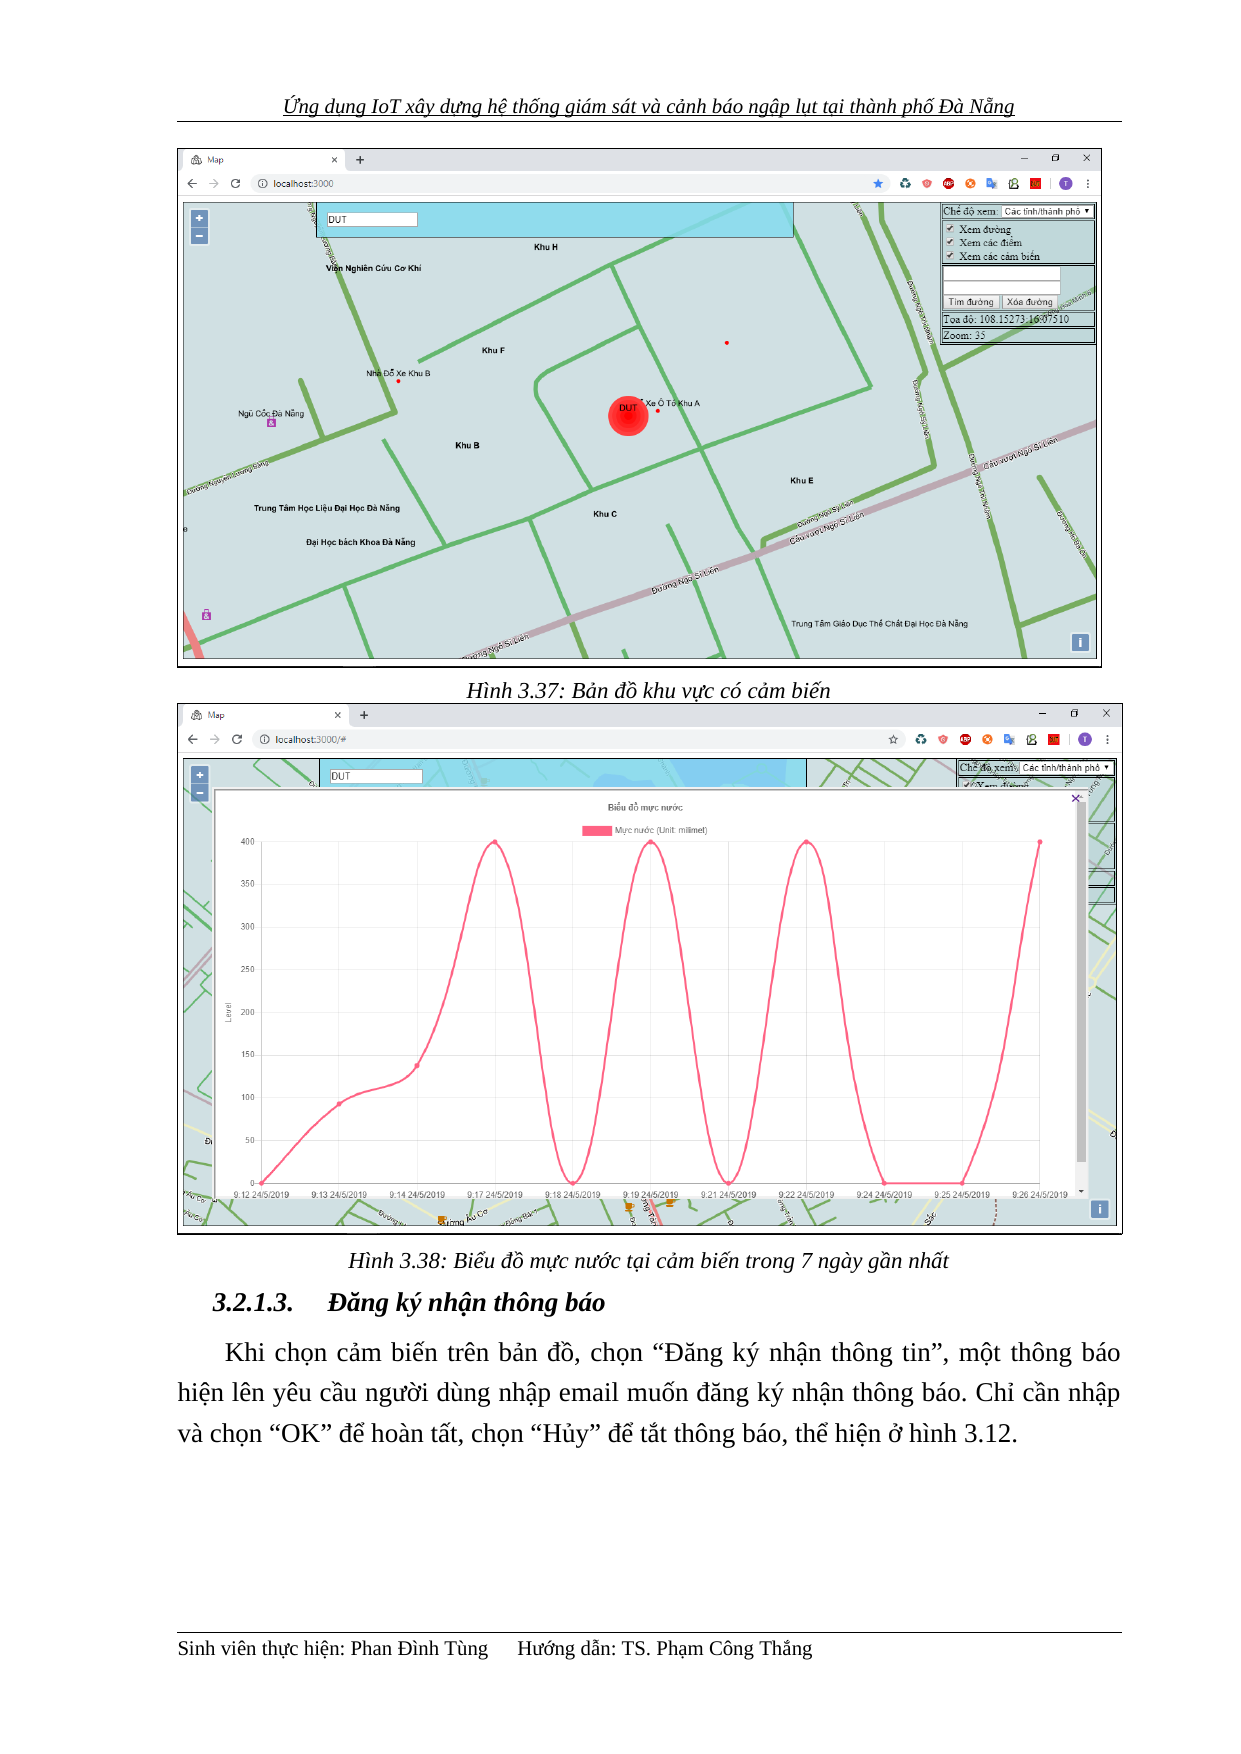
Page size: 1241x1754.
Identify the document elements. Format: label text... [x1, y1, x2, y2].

text Hình 3.10: Bản đồ khu vực có cảm biến [177, 677, 1122, 703]
picture [178, 704, 1122, 1234]
picture [178, 149, 1101, 667]
subtitle 3.2.1.3. Đăng ký nhận thông báo [213, 1286, 1122, 1317]
text Khi chọn cảm biến trên bản đồ, chọn “Đăng ký nhận thông tin”, một thông báo hiện lên yêu cầu người dùng nhập email muốn đăng ký nhận thông báo. Chỉ cần nhập và chọn “OK” để hoàn tất, chọn “Hủy” để tắt thông báo, thể hiện ở hình 3.12. [177, 1336, 1122, 1448]
text Hình 3.11: Biểu đồ mực nước tại cảm biến trong 7 ngày gần nhất [177, 1247, 1122, 1273]
